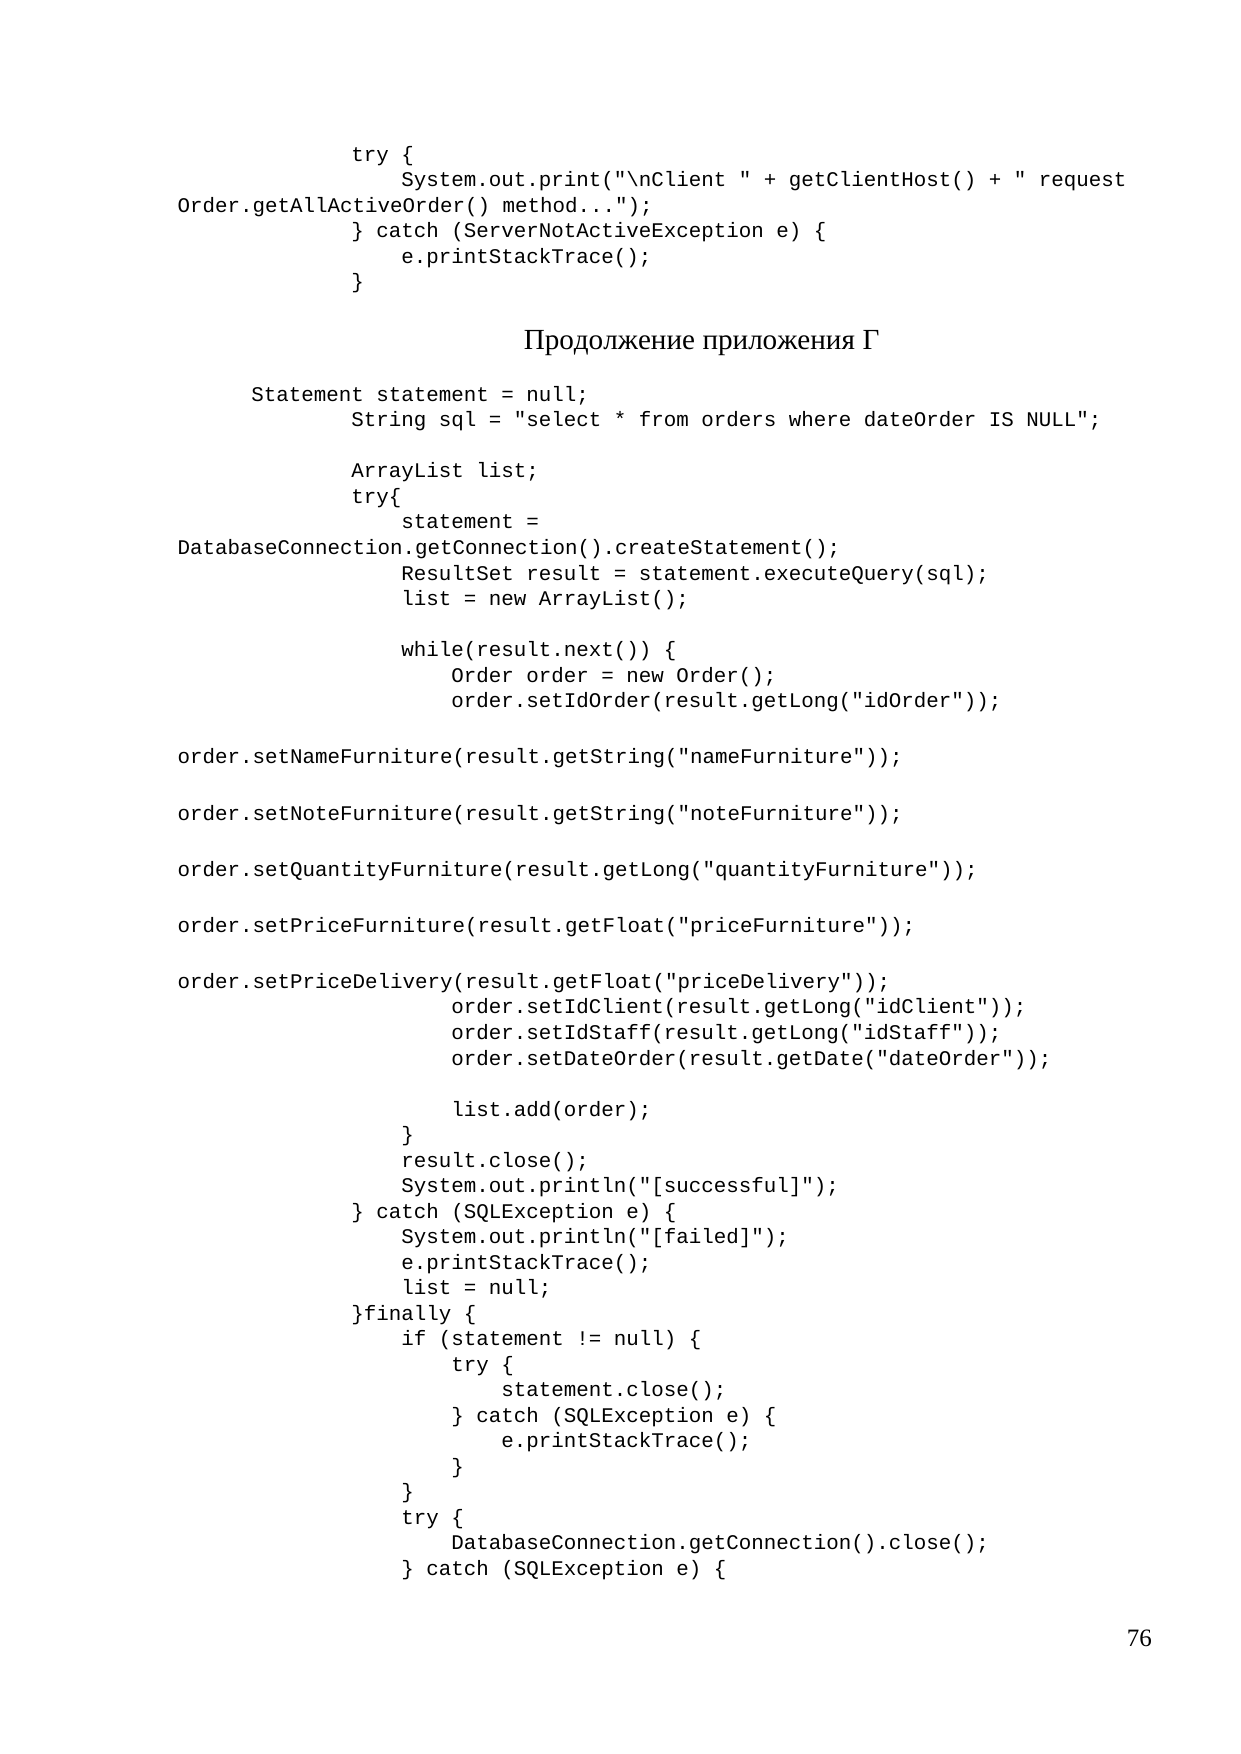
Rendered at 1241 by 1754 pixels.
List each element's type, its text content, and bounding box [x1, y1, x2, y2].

text try { [177, 1354, 1152, 1377]
text try{ [177, 486, 1152, 510]
text if (statement != null) { [177, 1328, 1152, 1352]
text Продолжение приложения Г [177, 322, 1152, 356]
text order.setQuantityFurniture(result.getLong("quantityFurniture")); [177, 828, 1152, 882]
text String sql = "select * from orders where dateOrder IS NULL"; [177, 409, 1152, 433]
text list.add(order); [177, 1098, 1152, 1122]
text }finally { [177, 1303, 1152, 1326]
text } [177, 1481, 1152, 1505]
text order.setNoteFurniture(result.getString("noteFurniture")); [177, 772, 1152, 826]
text order.setPriceDelivery(result.getFloat("priceDelivery")); [177, 940, 1152, 994]
text order.setIdStaff(result.getLong("idStaff")); [177, 1022, 1152, 1046]
text order.setPriceFurniture(result.getFloat("priceFurniture")); [177, 884, 1152, 938]
text try { [177, 1507, 1152, 1531]
text Order order = new Order(); [177, 665, 1152, 688]
text System.out.print("\nClient " + getClientHost() + " request Order.getAllActiveOrder() method..."); [177, 169, 1152, 218]
text Statement statement = null; [177, 384, 1152, 408]
text try { [177, 144, 1152, 167]
text } catch (SQLException e) { [177, 1201, 1152, 1224]
text statement = DatabaseConnection.getConnection().createStatement(); [177, 512, 1152, 561]
text statement.close(); [177, 1379, 1152, 1403]
text } [177, 1124, 1152, 1148]
text order.setDateOrder(result.getDate("dateOrder")); [177, 1047, 1152, 1071]
text order.setNameFurniture(result.getString("nameFurniture")); [177, 716, 1152, 770]
text order.setIdOrder(result.getLong("idOrder")); [177, 690, 1152, 714]
text e.printStackTrace(); [177, 1430, 1152, 1454]
text ArrayList list; [177, 461, 1152, 484]
text } [177, 271, 1152, 295]
text list = null; [177, 1277, 1152, 1301]
text while(result.next()) { [177, 639, 1152, 663]
text list = new ArrayList(); [177, 588, 1152, 612]
text result.close(); [177, 1149, 1152, 1173]
text } [177, 1456, 1152, 1479]
text order.setIdClient(result.getLong("idClient")); [177, 996, 1152, 1020]
text System.out.println("[successful]"); [177, 1175, 1152, 1199]
text System.out.println("[failed]"); [177, 1226, 1152, 1250]
text e.printStackTrace(); [177, 1252, 1152, 1275]
text } catch (SQLException e) { [177, 1558, 1152, 1582]
text } catch (ServerNotActiveException e) { [177, 220, 1152, 244]
text ResultSet result = statement.executeQuery(sql); [177, 563, 1152, 586]
text DatabaseConnection.getConnection().close(); [177, 1532, 1152, 1556]
text } catch (SQLException e) { [177, 1405, 1152, 1428]
text e.printStackTrace(); [177, 246, 1152, 269]
